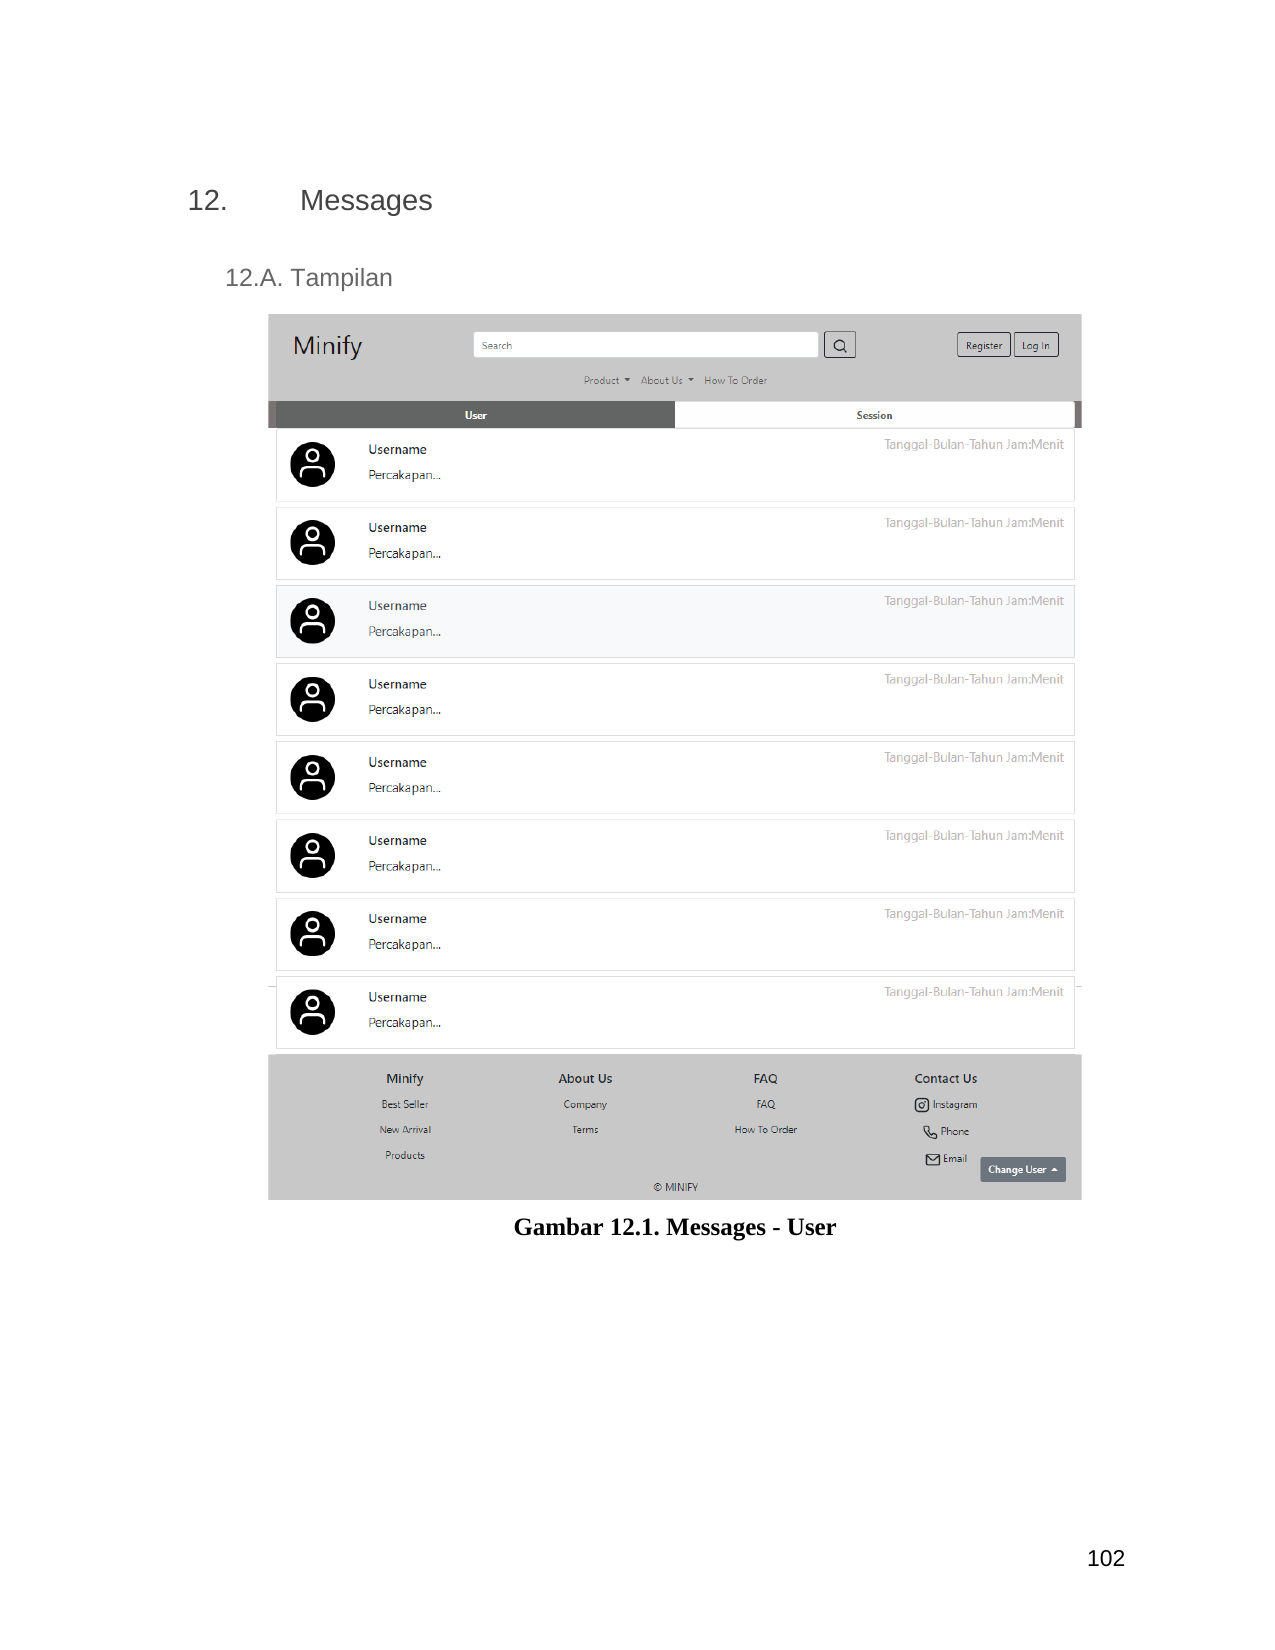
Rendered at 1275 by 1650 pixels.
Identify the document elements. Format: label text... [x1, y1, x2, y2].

subtitle 12.A. Tampilan [225, 263, 1125, 292]
text Gambar 12.1. Messages - User [225, 1212, 1125, 1241]
picture [268, 314, 1082, 1200]
subtitle Messages [187, 183, 1125, 217]
